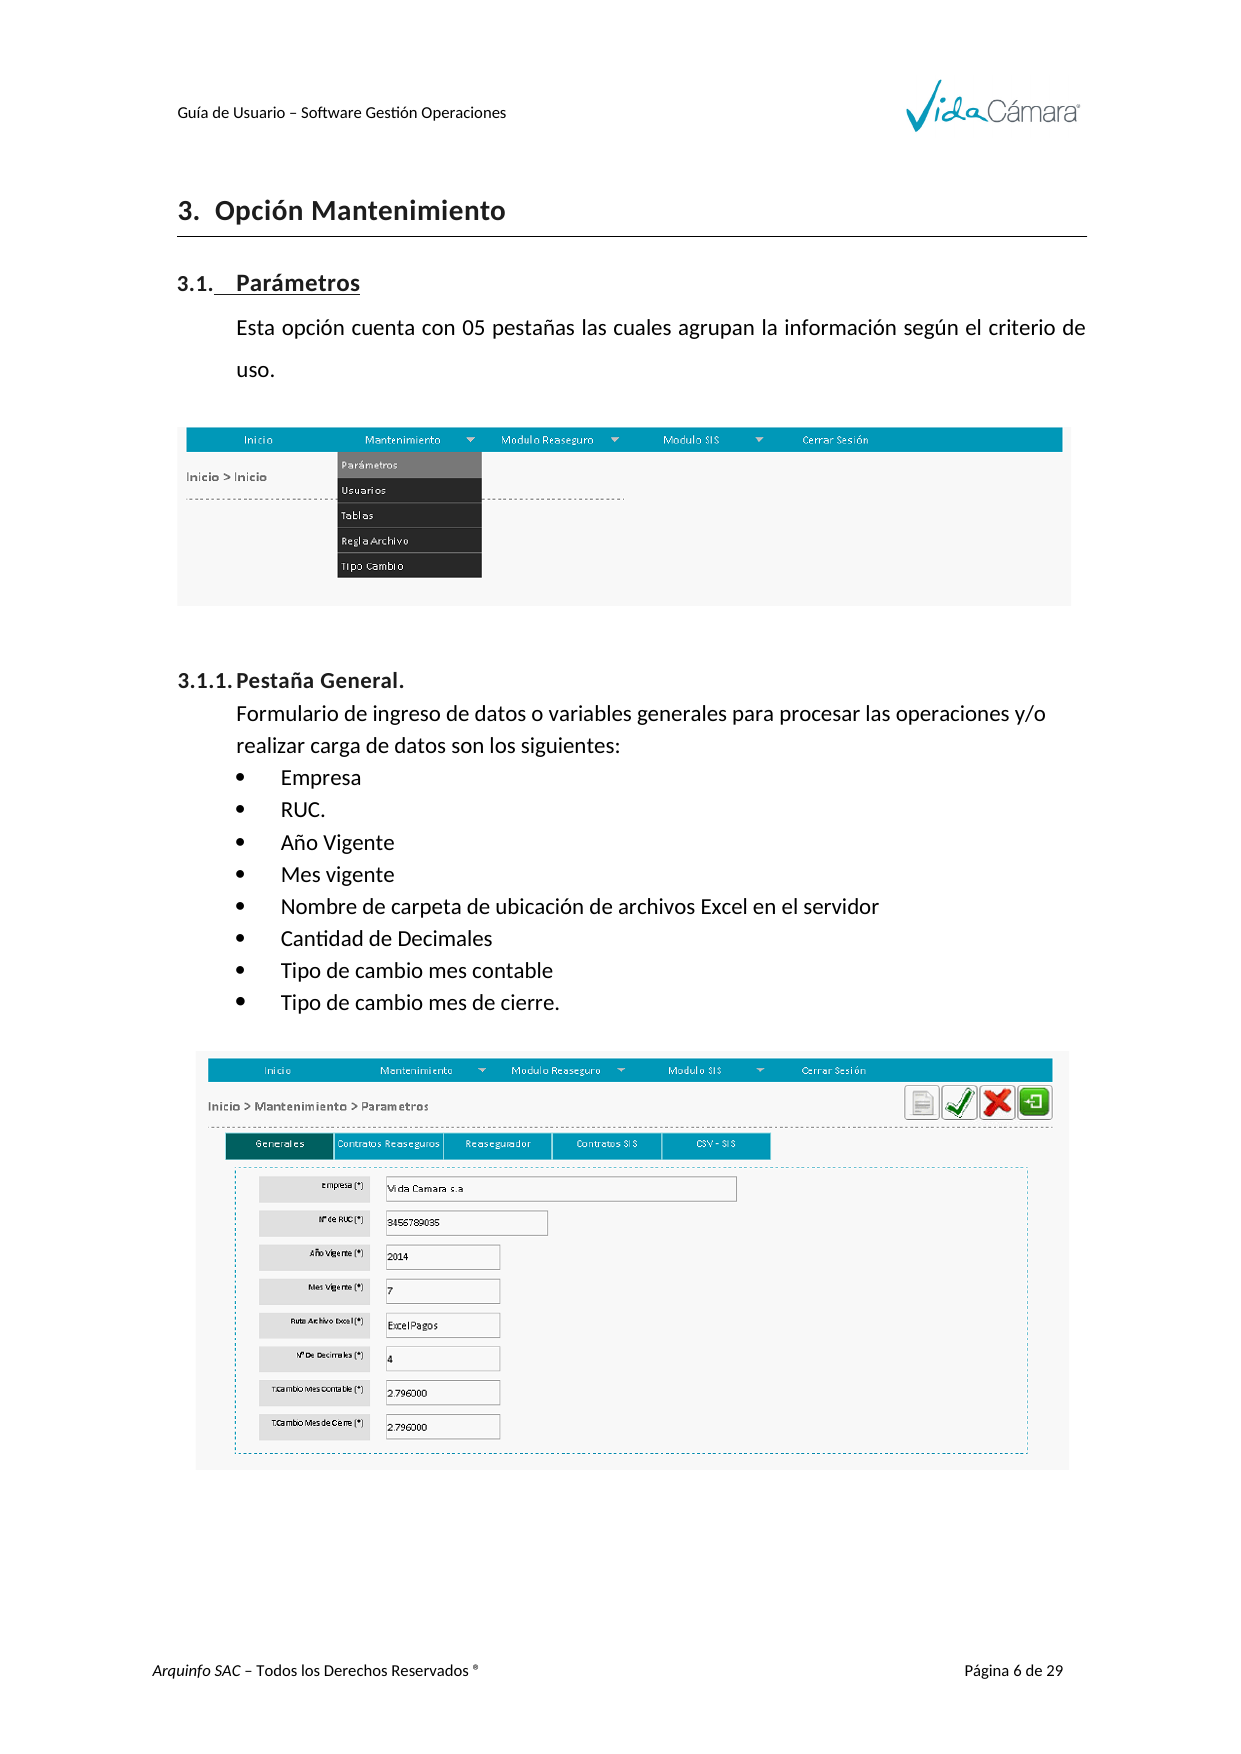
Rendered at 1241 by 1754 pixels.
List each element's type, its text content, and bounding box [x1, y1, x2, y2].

subtitle Pestaña General. [177, 667, 1087, 695]
picture [177, 427, 1072, 606]
picture [898, 75, 1083, 138]
list Empresa [236, 763, 1087, 791]
text Esta opción cuenta con pestañas las cuales agrupan la información según el criterio de uso. [236, 313, 1087, 383]
list Año Vigente [236, 828, 1087, 856]
list Nombre de carpeta de ubicación de archivos Excel en el servidor [236, 892, 1087, 920]
list RUC. [236, 795, 1087, 823]
text Formulario de ingreso de datos o variables generales para procesar las operaciones y/o realizar carga de datos son los siguientes: [236, 699, 1087, 759]
list Tipo de cambio mes de cierre. [236, 988, 1087, 1017]
picture [195, 1051, 1070, 1470]
list Tipo de cambio mes contable [236, 956, 1087, 984]
subtitle Parámetros [177, 267, 1087, 298]
list Cantidad de Decimales [236, 924, 1087, 952]
subtitle Opción Mantenimiento [177, 192, 1087, 236]
list Mes vigente [236, 860, 1087, 888]
